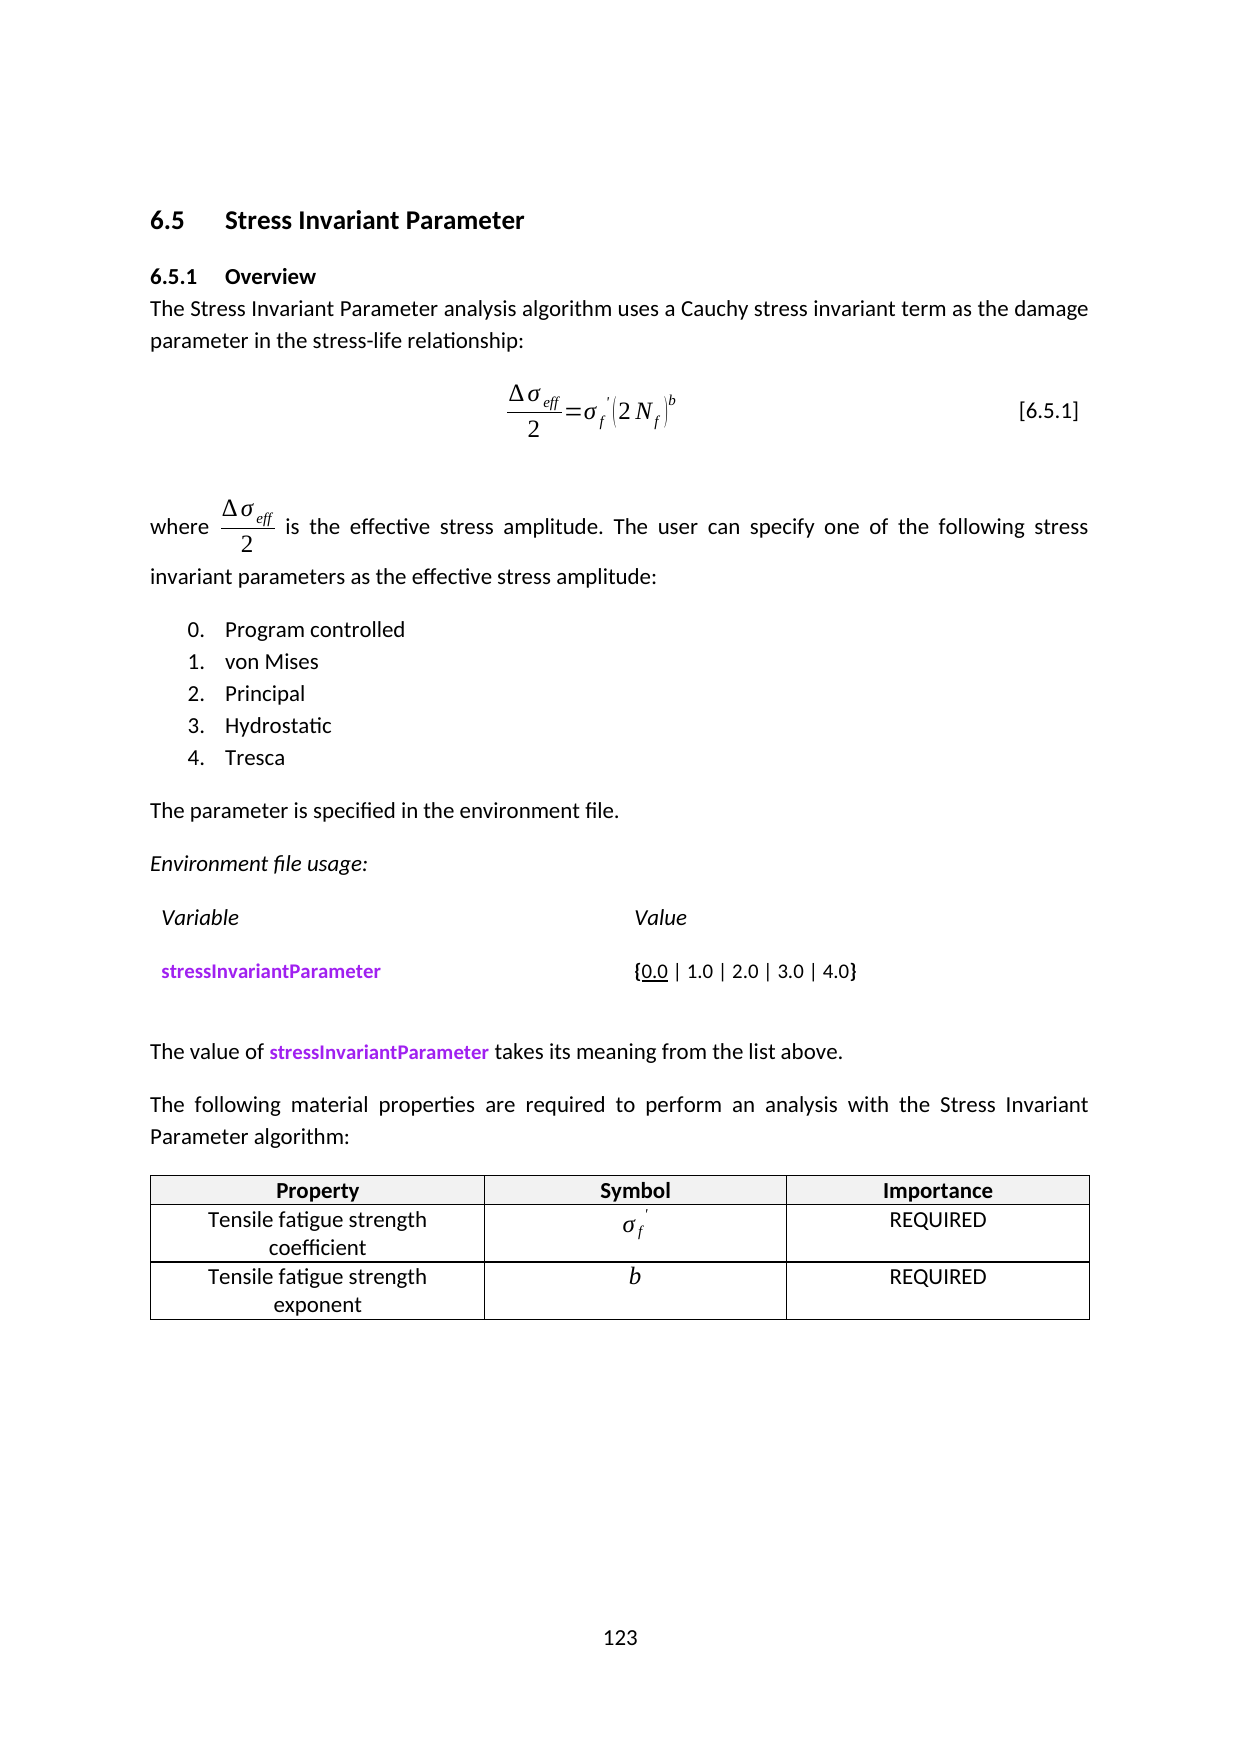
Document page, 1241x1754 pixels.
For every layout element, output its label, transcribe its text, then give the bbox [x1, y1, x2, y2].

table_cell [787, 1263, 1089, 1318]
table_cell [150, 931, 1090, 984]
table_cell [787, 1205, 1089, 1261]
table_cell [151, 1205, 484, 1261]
text The value of stressInvariantParameter takes its meaning from the list above. [150, 1037, 1090, 1065]
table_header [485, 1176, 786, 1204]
text The following material properties are required to perform an analysis with the Stress Invariant Parameter algorithm: [150, 1090, 1090, 1150]
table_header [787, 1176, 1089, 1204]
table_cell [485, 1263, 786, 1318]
text where is the effective stress amplitude. The user can specify one of the following stress invariant parameters as the effective stress amplitude: [150, 495, 1090, 590]
list Principal [187, 679, 1090, 707]
text The Stress Invariant Parameter analysis algorithm uses a Cauchy stress invariant term as the damage parameter in the stress-life relationship: [150, 294, 1090, 354]
list Hydrostatic [187, 711, 1090, 739]
subtitle 6.5 Stress Invariant Parameter [150, 203, 1090, 236]
list Tresca [187, 743, 1090, 772]
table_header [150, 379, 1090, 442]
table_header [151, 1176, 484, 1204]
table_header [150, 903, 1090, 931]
subtitle 6.5.1 Overview [150, 262, 1090, 290]
list Program controlled [187, 615, 1090, 643]
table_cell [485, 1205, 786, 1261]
list von Mises [187, 647, 1090, 675]
text Environment file usage: [150, 849, 1090, 878]
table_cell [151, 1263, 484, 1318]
text The parameter is specified in the environment file. [150, 797, 1090, 824]
